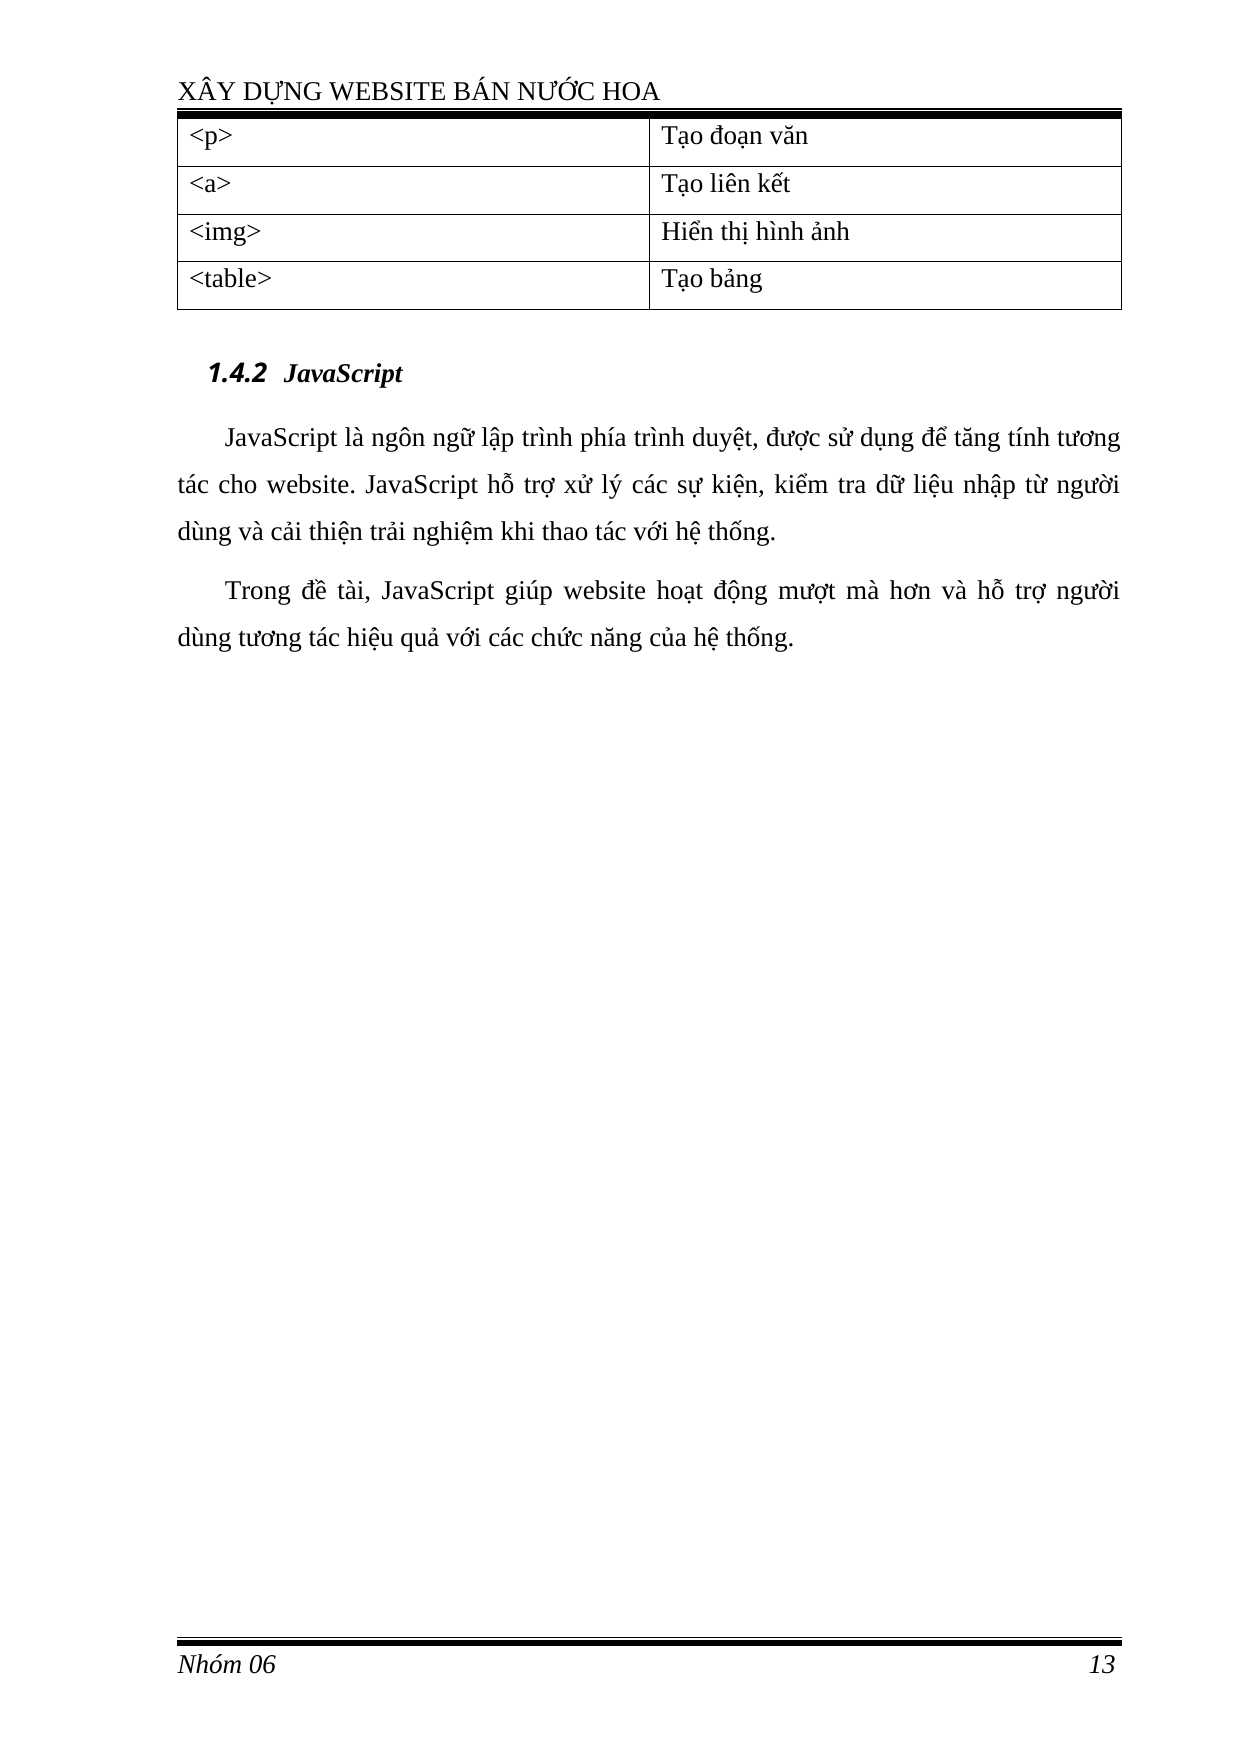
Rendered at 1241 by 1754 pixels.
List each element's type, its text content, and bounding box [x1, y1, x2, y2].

text JavaScript là ngôn ngữ lập trình phía trình duyệt, được sử dụng để tăng tính tương tác cho website. JavaScript hỗ trợ xử lý các sự kiện, kiểm tra dữ liệu nhập từ người dùng và cải thiện trải nghiệm khi thao tác với hệ thống. [177, 421, 1122, 546]
table_cell Tạo liên kết [650, 167, 1121, 213]
text Trong đề tài, JavaScript giúp website hoạt động mượt mà hơn và hỗ trợ người dùng tương tác hiệu quả với các chức năng của hệ thống. [177, 574, 1122, 652]
table_cell Tạo đoạn văn [650, 119, 1121, 166]
subtitle JavaScript [207, 354, 1122, 391]
table_cell <img> [178, 215, 649, 261]
table_cell <table> [178, 262, 649, 309]
table_cell <a> [178, 167, 649, 213]
table_cell Tạo bảng [650, 262, 1121, 309]
table_cell <p> [178, 119, 649, 166]
table_cell Hiển thị hình ảnh [650, 215, 1121, 261]
